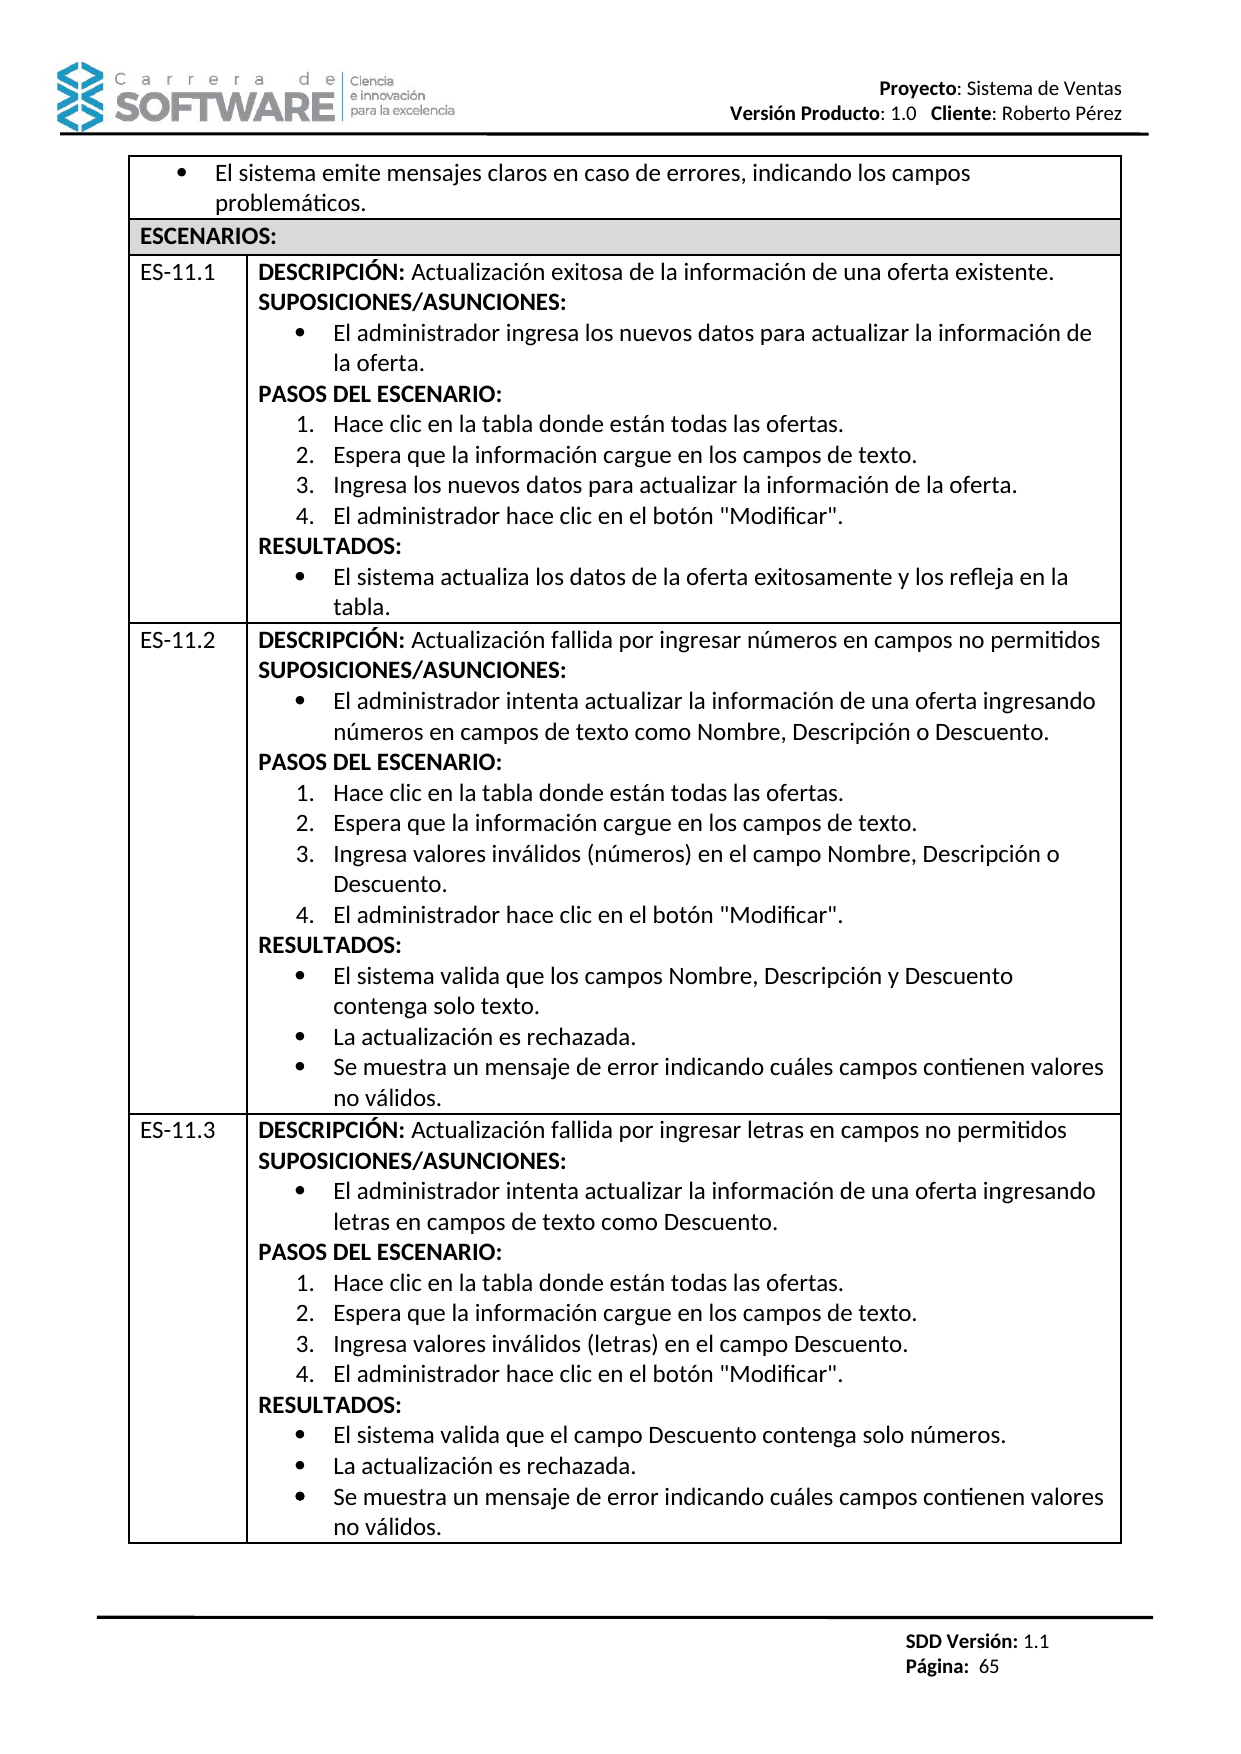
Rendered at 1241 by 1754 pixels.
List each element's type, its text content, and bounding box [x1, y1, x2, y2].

table_cell ES-11.2 [130, 624, 246, 1112]
table_cell ESCENARIOS: [130, 220, 1120, 254]
picture [46, 46, 461, 154]
table_cell ES-11.1 [130, 256, 246, 622]
table_cell DESCRIPCIÓN: Actualización fallida por ingresar letras en campos no permitidos SUPOSICIONES/ASUNCIONES: El administrador intenta actualizar la información de una oferta ingresando letras en campos de texto como Descuento. PASOS DEL ESCENARIO: Hace clic en la tabla donde están todas las ofertas. Espera que la información cargue en los campos de texto. Ingresa valores inválidos (letras) en el campo Descuento. El administrador hace clic en el botón "Modificar". RESULTADOS: El sistema valida que el campo Descuento contenga solo números. La actualización es rechazada. Se muestra un mensaje de error indicando cuáles campos contienen valores no válidos. [248, 1115, 1120, 1542]
table_cell DESCRIPCIÓN: Actualización fallida por ingresar números en campos no permitidos SUPOSICIONES/ASUNCIONES: El administrador intenta actualizar la información de una oferta ingresando números en campos de texto como Nombre, Descripción o Descuento. PASOS DEL ESCENARIO: Hace clic en la tabla donde están todas las ofertas. Espera que la información cargue en los campos de texto. Ingresa valores inválidos (números) en el campo Nombre, Descripción o Descuento. El administrador hace clic en el botón "Modificar". RESULTADOS: El sistema valida que los campos Nombre, Descripción y Descuento contenga solo texto. La actualización es rechazada. Se muestra un mensaje de error indicando cuáles campos contienen valores no válidos. [248, 624, 1120, 1112]
table_cell ES-11.3 [130, 1115, 246, 1542]
table_cell DESCRIPCIÓN: Actualización exitosa de la información de una oferta existente. SUPOSICIONES/ASUNCIONES: El administrador ingresa los nuevos datos para actualizar la información de la oferta. PASOS DEL ESCENARIO: Hace clic en la tabla donde están todas las ofertas. Espera que la información cargue en los campos de texto. Ingresa los nuevos datos para actualizar la información de la oferta. El administrador hace clic en el botón "Modificar". RESULTADOS: El sistema actualiza los datos de la oferta exitosamente y los refleja en la tabla. [248, 256, 1120, 622]
